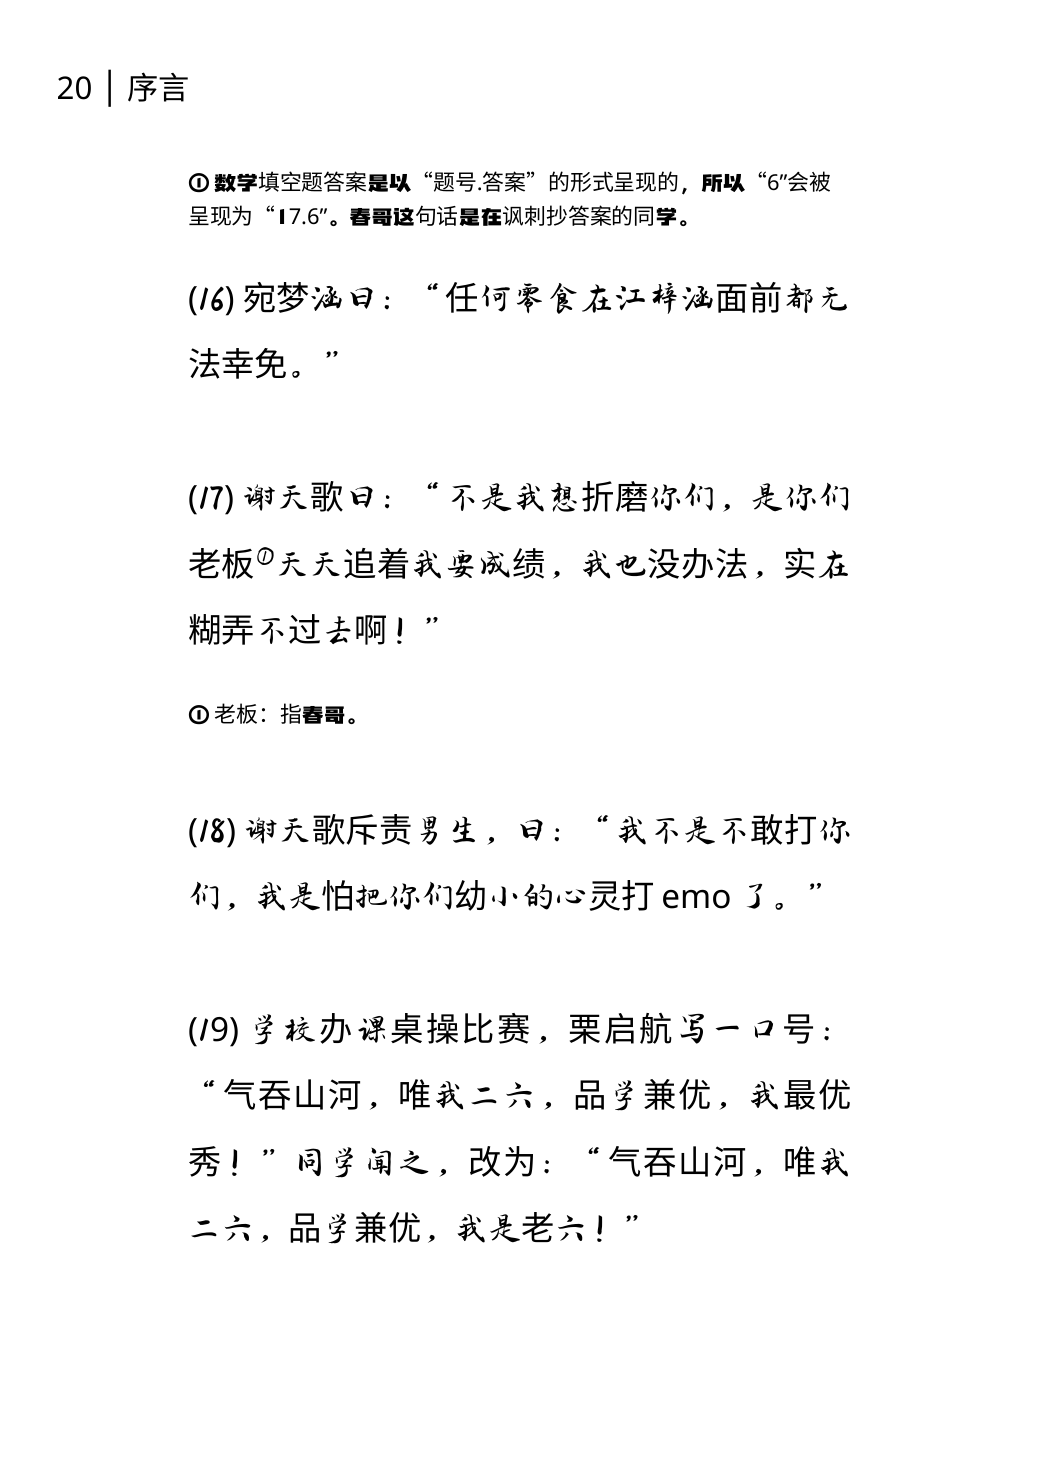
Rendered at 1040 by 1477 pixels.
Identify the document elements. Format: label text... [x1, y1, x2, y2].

list 谢天歌斥责男生，曰：“我不是不敢打你们，我是怕把你们幼小的心灵打emo了。” [188, 798, 852, 931]
list 学校办课桌操比赛，栗启航写一口号：“气吞山河，唯我二六，品学兼优，我最优秀！”同学闻之，改为：“气吞山河，唯我二六，品学兼优，我是老六！” [188, 997, 852, 1263]
list 宛梦涵曰：“任何零食在江梓涵面前都无法幸免。” [188, 266, 852, 399]
text ①数学填空题答案是以“题号.答案”的形式呈现的，所以“6”会被呈现为“17.6”。春哥这句话是在讽刺抄答案的同学。 [188, 166, 852, 233]
list 谢天歌曰：“不是我想折磨你们，是你们老板①天天追着我要成绩，我也没办法，实在糊弄不过去啊！” [188, 466, 852, 665]
text ①老板：指春哥。 [188, 698, 852, 731]
